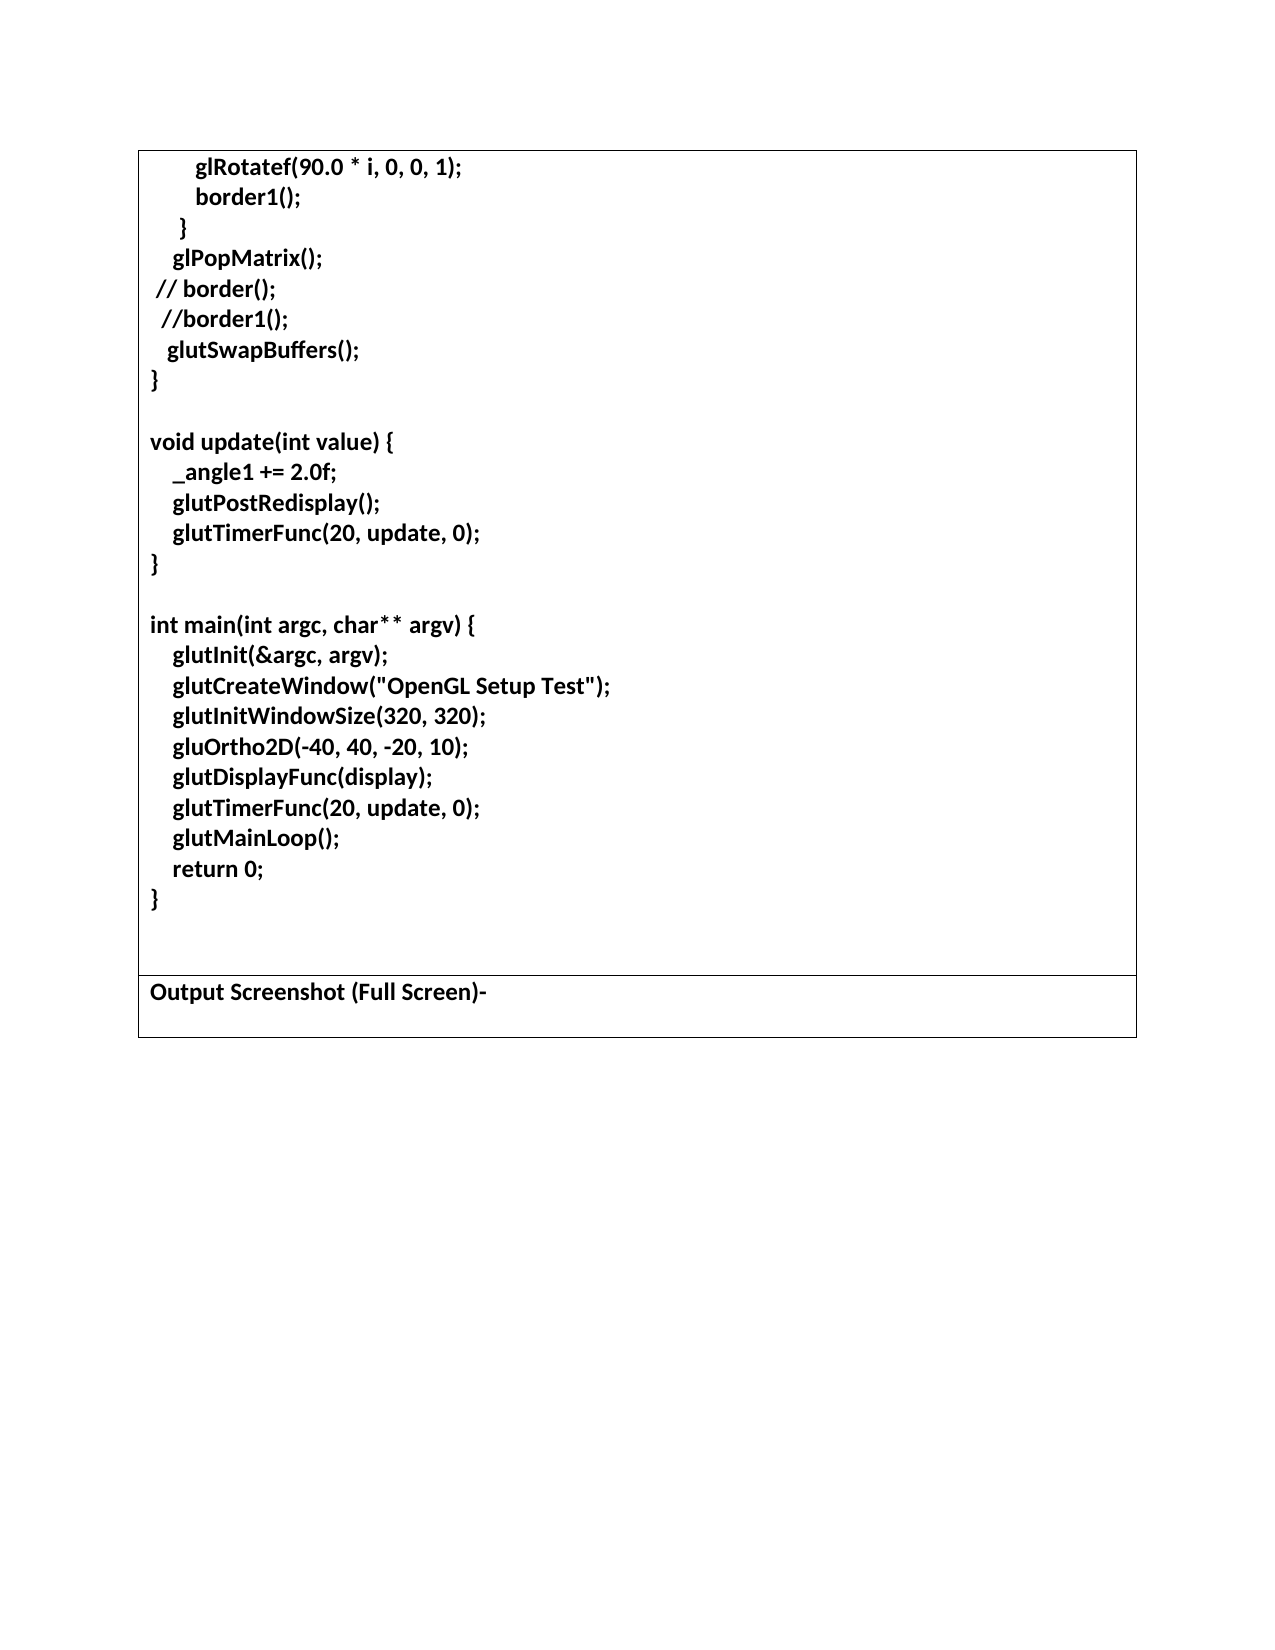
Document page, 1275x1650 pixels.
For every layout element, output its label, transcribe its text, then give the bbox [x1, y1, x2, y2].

table_cell Output Screenshot (Full Screen)- [139, 976, 1136, 1037]
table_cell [139, 151, 1136, 975]
